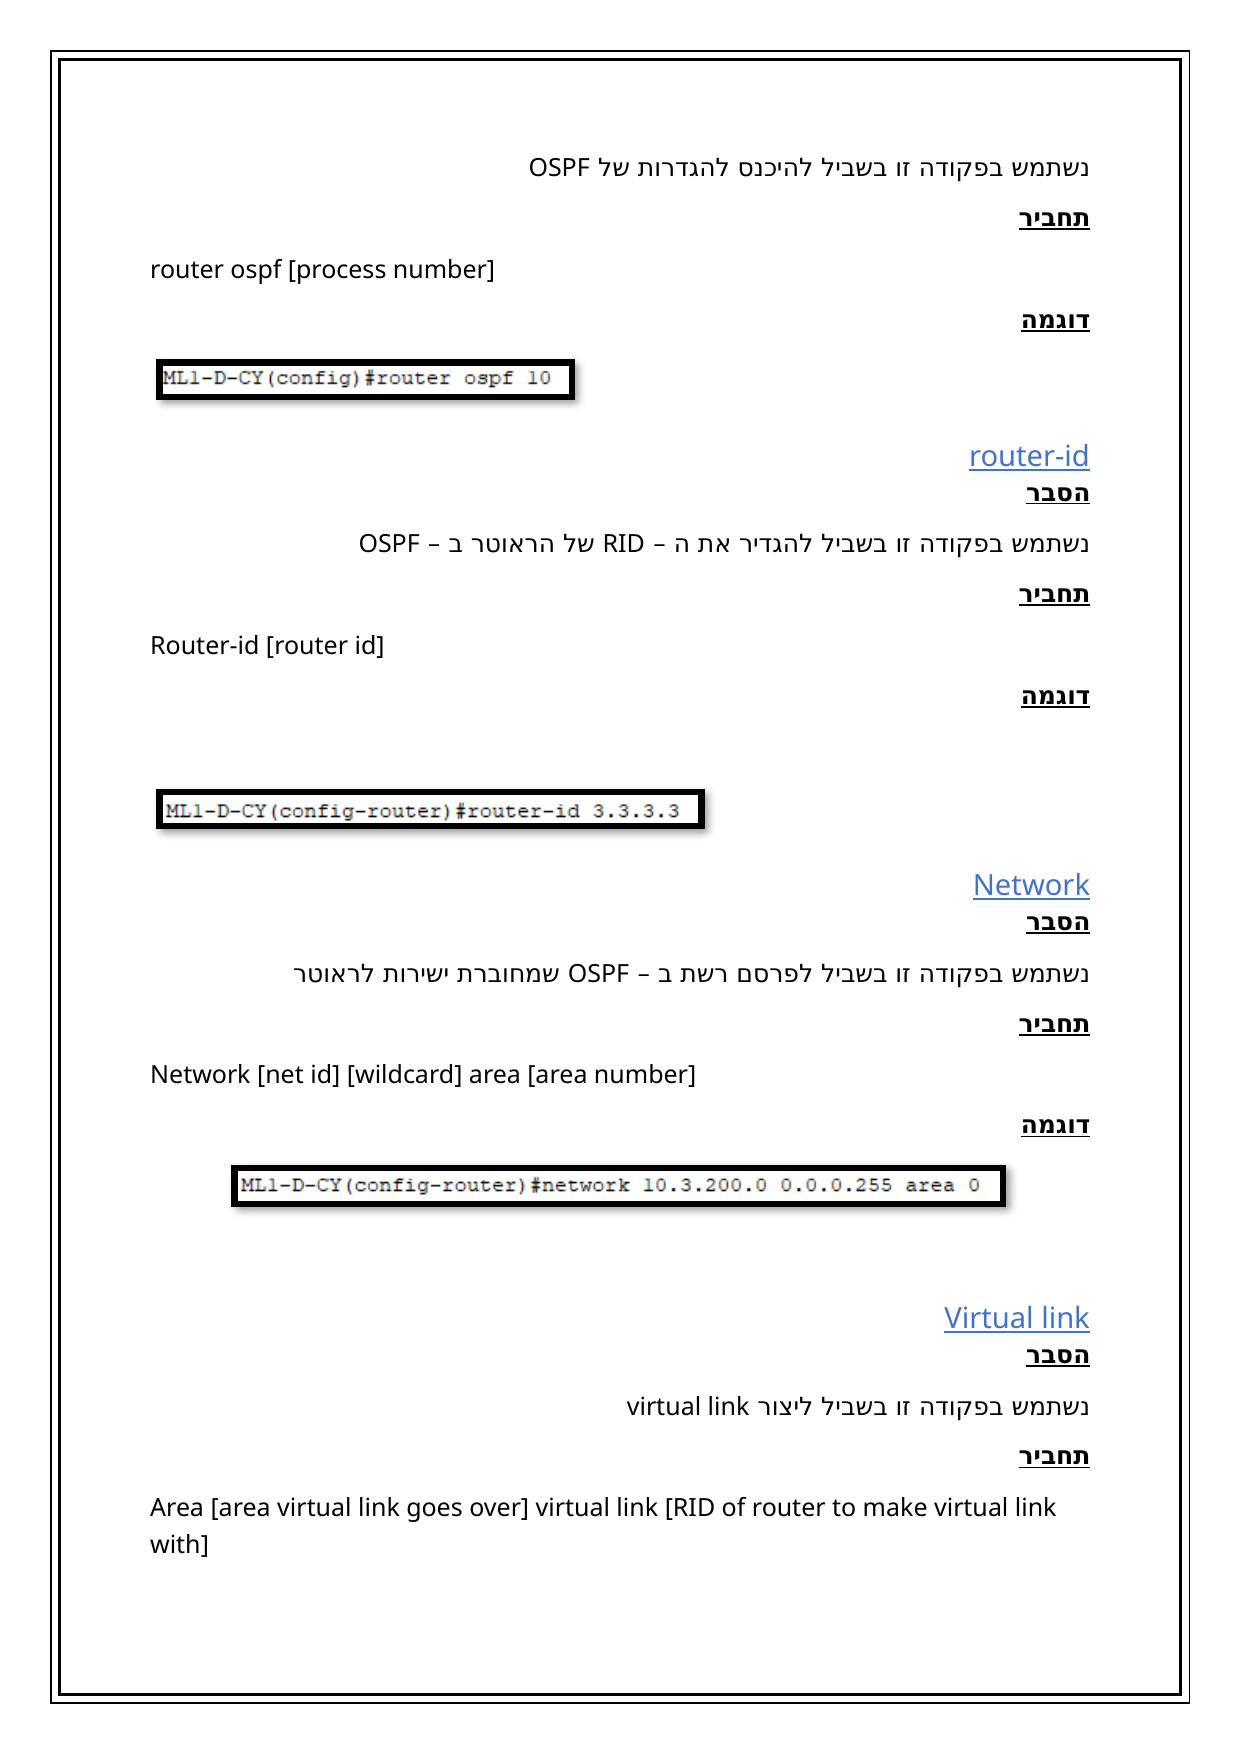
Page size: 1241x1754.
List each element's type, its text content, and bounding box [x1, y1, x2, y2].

text נשתמש בפקודה זו בשביל ליצור virtual link [150, 1388, 1090, 1422]
text Area [area virtual link goes over] virtual link [RID of router to make virtual link with] [150, 1490, 1090, 1561]
text תחביר [150, 579, 1090, 609]
text דוגמה [150, 305, 1090, 334]
text נשתמש בפקודה זו בשביל להגדיר את ה – RID של הראוטר ב – OSPF [150, 526, 1090, 560]
picture [163, 366, 569, 394]
subtitle Virtual link [150, 1297, 1090, 1337]
text Network [net id] [wildcard] area [area number] [150, 1057, 1090, 1091]
text דוגמה [150, 681, 1090, 710]
text תחביר [150, 1442, 1090, 1471]
text נשתמש בפקודה זו בשביל לפרסם רשת ב – OSPF שמחוברת ישירות לראוטר [150, 956, 1090, 989]
picture [163, 795, 698, 823]
text router ospf [process number] [150, 252, 1090, 286]
subtitle router-id [150, 435, 1090, 475]
text הסבר [150, 1340, 1090, 1369]
text הסבר [150, 478, 1090, 507]
picture [238, 1171, 1000, 1201]
text תחביר [150, 203, 1090, 233]
text תחביר [150, 1009, 1090, 1038]
text הסבר [150, 907, 1090, 937]
text נשתמש בפקודה זו בשביל להיכנס להגדרות של OSPF [150, 150, 1090, 184]
text דוגמה [150, 1111, 1090, 1140]
text Router-id [router id] [150, 628, 1090, 662]
subtitle Network [150, 864, 1090, 904]
